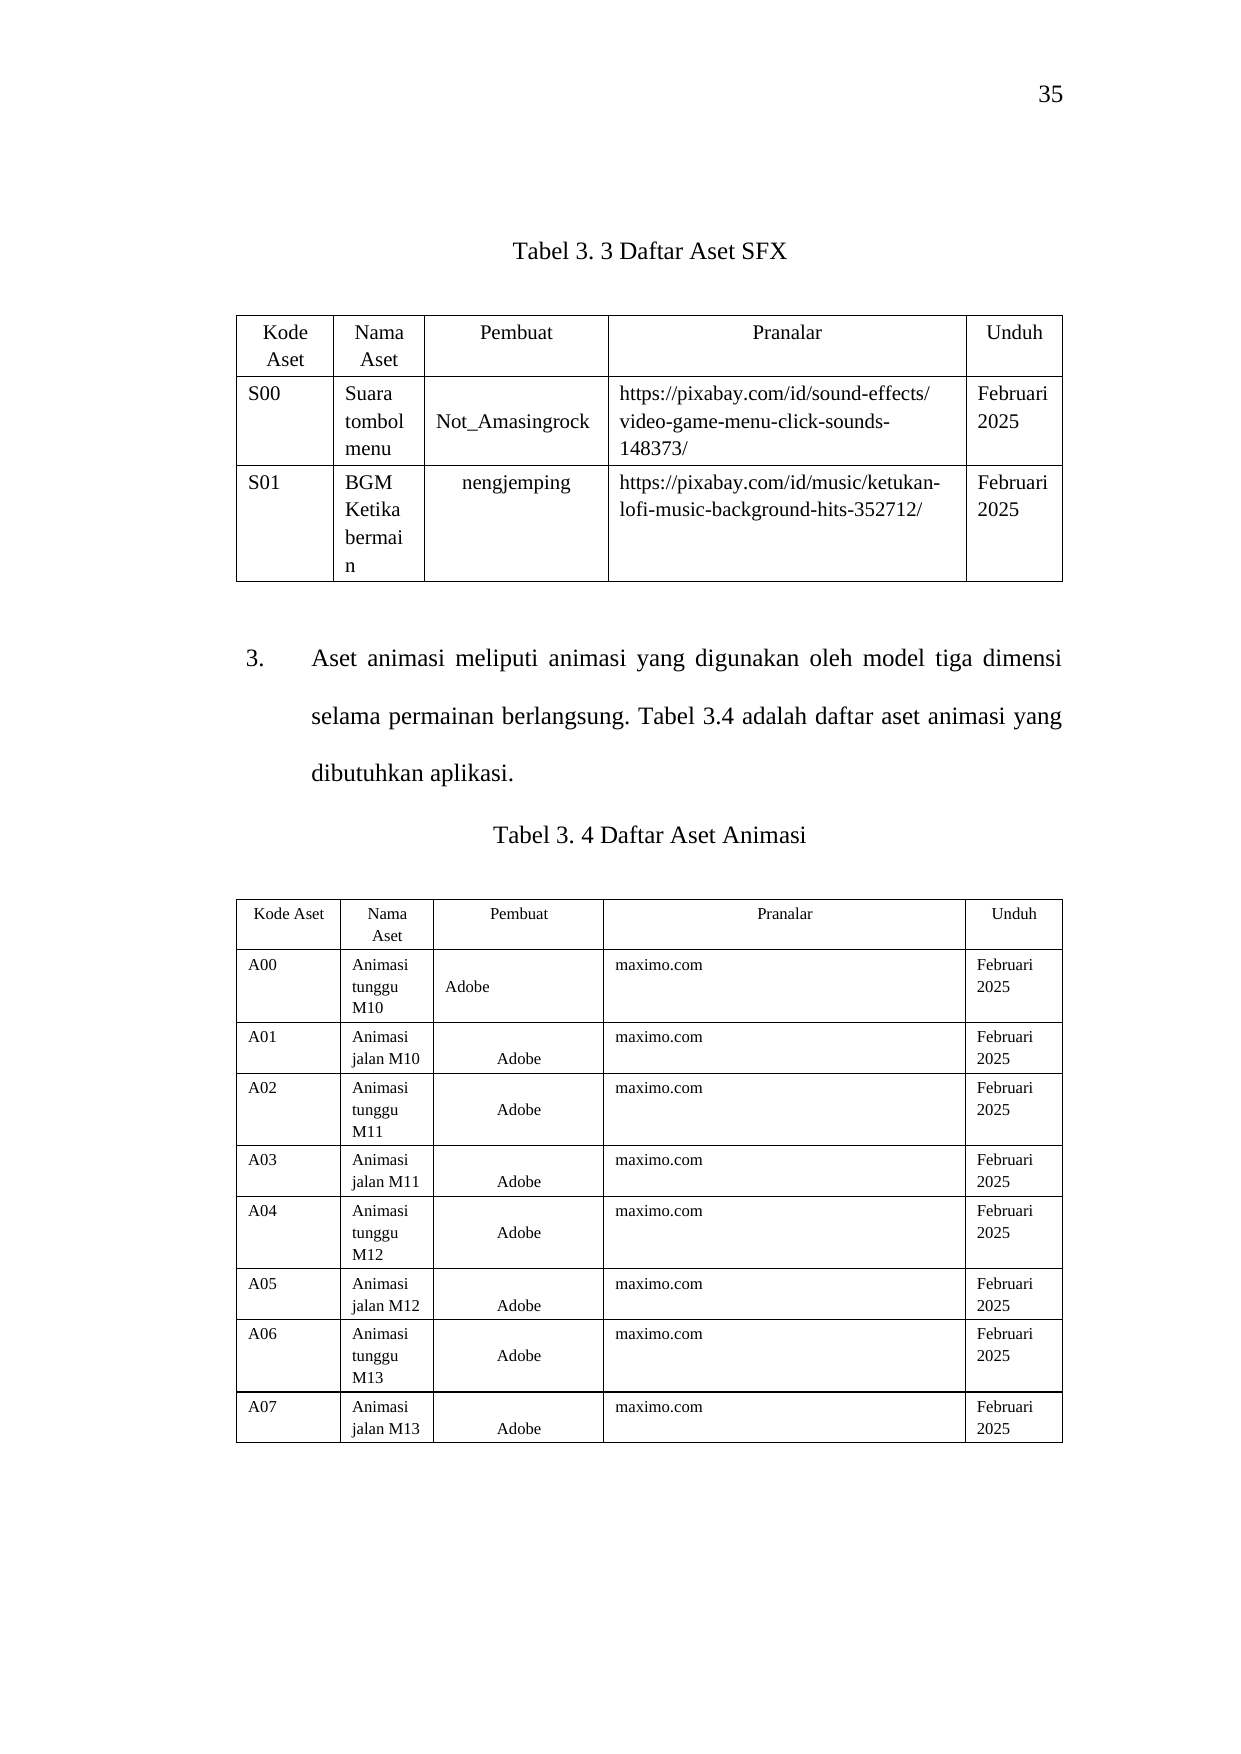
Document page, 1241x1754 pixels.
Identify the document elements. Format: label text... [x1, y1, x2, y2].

table_cell maximo.com [604, 1269, 965, 1319]
table_cell maximo.com [604, 1023, 965, 1072]
table_cell Animasi tunggu M11 [341, 1074, 433, 1145]
table_cell maximo.com [604, 1320, 965, 1391]
table_cell Februari 2025 [966, 1269, 1062, 1319]
table_cell S00 [237, 377, 333, 464]
table_header Pembuat [434, 900, 603, 949]
table_cell Februari 2025 [966, 1074, 1062, 1145]
table_cell A02 [237, 1074, 340, 1145]
table_cell Adobe [434, 1197, 603, 1268]
list Aset animasi meliputi animasi yang digunakan oleh model tiga dimensi selama permainan berlangsung. Tabel 3.4 adalah daftar aset animasi yang dibutuhkan aplikasi. [246, 643, 1063, 787]
table_cell Adobe [434, 1023, 603, 1072]
table_cell maximo.com [604, 1197, 965, 1268]
table_cell maximo.com [604, 1393, 965, 1442]
table_cell Februari 2025 [966, 1320, 1062, 1391]
table_cell Adobe [434, 950, 603, 1022]
table_cell Animasi jalan M12 [341, 1269, 433, 1319]
table_cell A06 [237, 1320, 340, 1391]
table_cell A03 [237, 1146, 340, 1196]
table_cell Animasi jalan M13 [341, 1393, 433, 1442]
table_cell maximo.com [604, 1146, 965, 1196]
table_cell Adobe [434, 1146, 603, 1196]
table_header Kode Aset [237, 316, 333, 376]
table_cell A00 [237, 950, 340, 1022]
table_cell Februari 2025 [966, 1146, 1062, 1196]
table_cell Adobe [434, 1269, 603, 1319]
table_header Pranalar [604, 900, 965, 949]
table_header Unduh [966, 900, 1062, 949]
table_header Nama Aset [334, 316, 424, 376]
table_cell nengjemping [425, 466, 608, 581]
table_cell BGM Ketika bermain [334, 466, 424, 581]
table_cell A07 [237, 1393, 340, 1442]
table_cell https://pixabay.com/id/music/ketukan-lofi-music-background-hits-352712/ [609, 466, 966, 581]
table_cell Adobe [434, 1074, 603, 1145]
table_cell Not_Amasingrock [425, 377, 608, 464]
table_header Unduh [967, 316, 1062, 376]
table_cell Februari 2025 [967, 377, 1062, 464]
table_cell Animasi tunggu M10 [341, 950, 433, 1022]
table_header Pembuat [425, 316, 608, 376]
table_cell Februari 2025 [966, 1197, 1062, 1268]
table_cell S01 [237, 466, 333, 581]
table_cell Suara tombol menu [334, 377, 424, 464]
table_cell Adobe [434, 1320, 603, 1391]
table_cell maximo.com [604, 1074, 965, 1145]
table_cell Animasi tunggu M13 [341, 1320, 433, 1391]
table_cell Februari 2025 [966, 1393, 1062, 1442]
table_cell Februari 2025 [966, 950, 1062, 1022]
table_header Kode Aset [237, 900, 340, 949]
table_cell A01 [237, 1023, 340, 1072]
table_cell Animasi jalan M11 [341, 1146, 433, 1196]
table_cell maximo.com [604, 950, 965, 1022]
table_cell Februari 2025 [966, 1023, 1062, 1072]
table_cell A04 [237, 1197, 340, 1268]
table_cell Animasi jalan M10 [341, 1023, 433, 1072]
table_header Pranalar [609, 316, 966, 376]
table_cell Animasi tunggu M12 [341, 1197, 433, 1268]
table_cell https://pixabay.com/id/sound-effects/video-game-menu-click-sounds-148373/ [609, 377, 966, 464]
table_header Nama Aset [341, 900, 433, 949]
table_cell A05 [237, 1269, 340, 1319]
table_cell Februari 2025 [967, 466, 1062, 581]
table_cell Adobe [434, 1393, 603, 1442]
